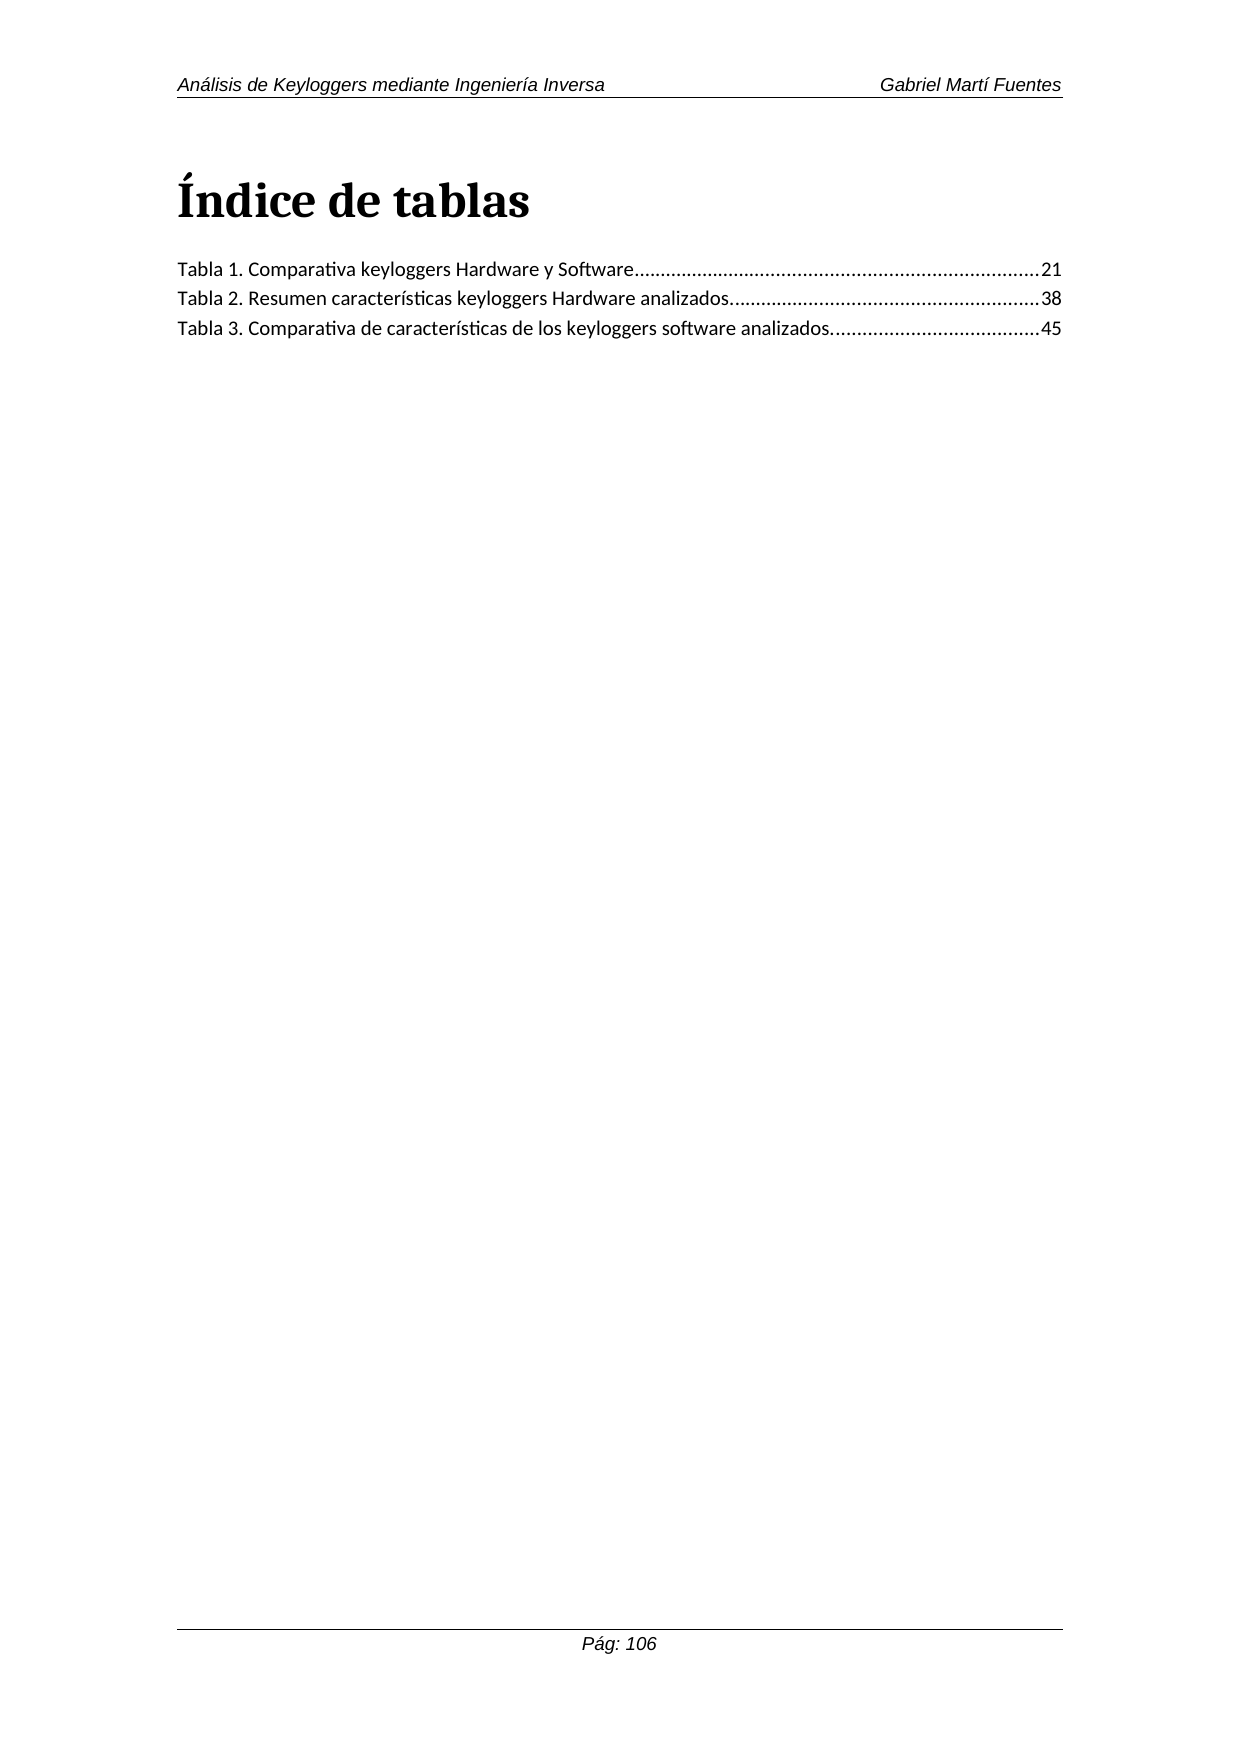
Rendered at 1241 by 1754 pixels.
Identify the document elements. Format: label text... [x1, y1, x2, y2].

text Tabla 1. Comparativa keyloggers Hardware y Software 21 [177, 256, 1063, 282]
text Tabla 3. Comparativa de características de los keyloggers software analizados. 45 [177, 315, 1063, 340]
text Índice de tablas [177, 173, 1063, 230]
text Tabla 2. Resumen características keyloggers Hardware analizados. 38 [177, 286, 1063, 311]
